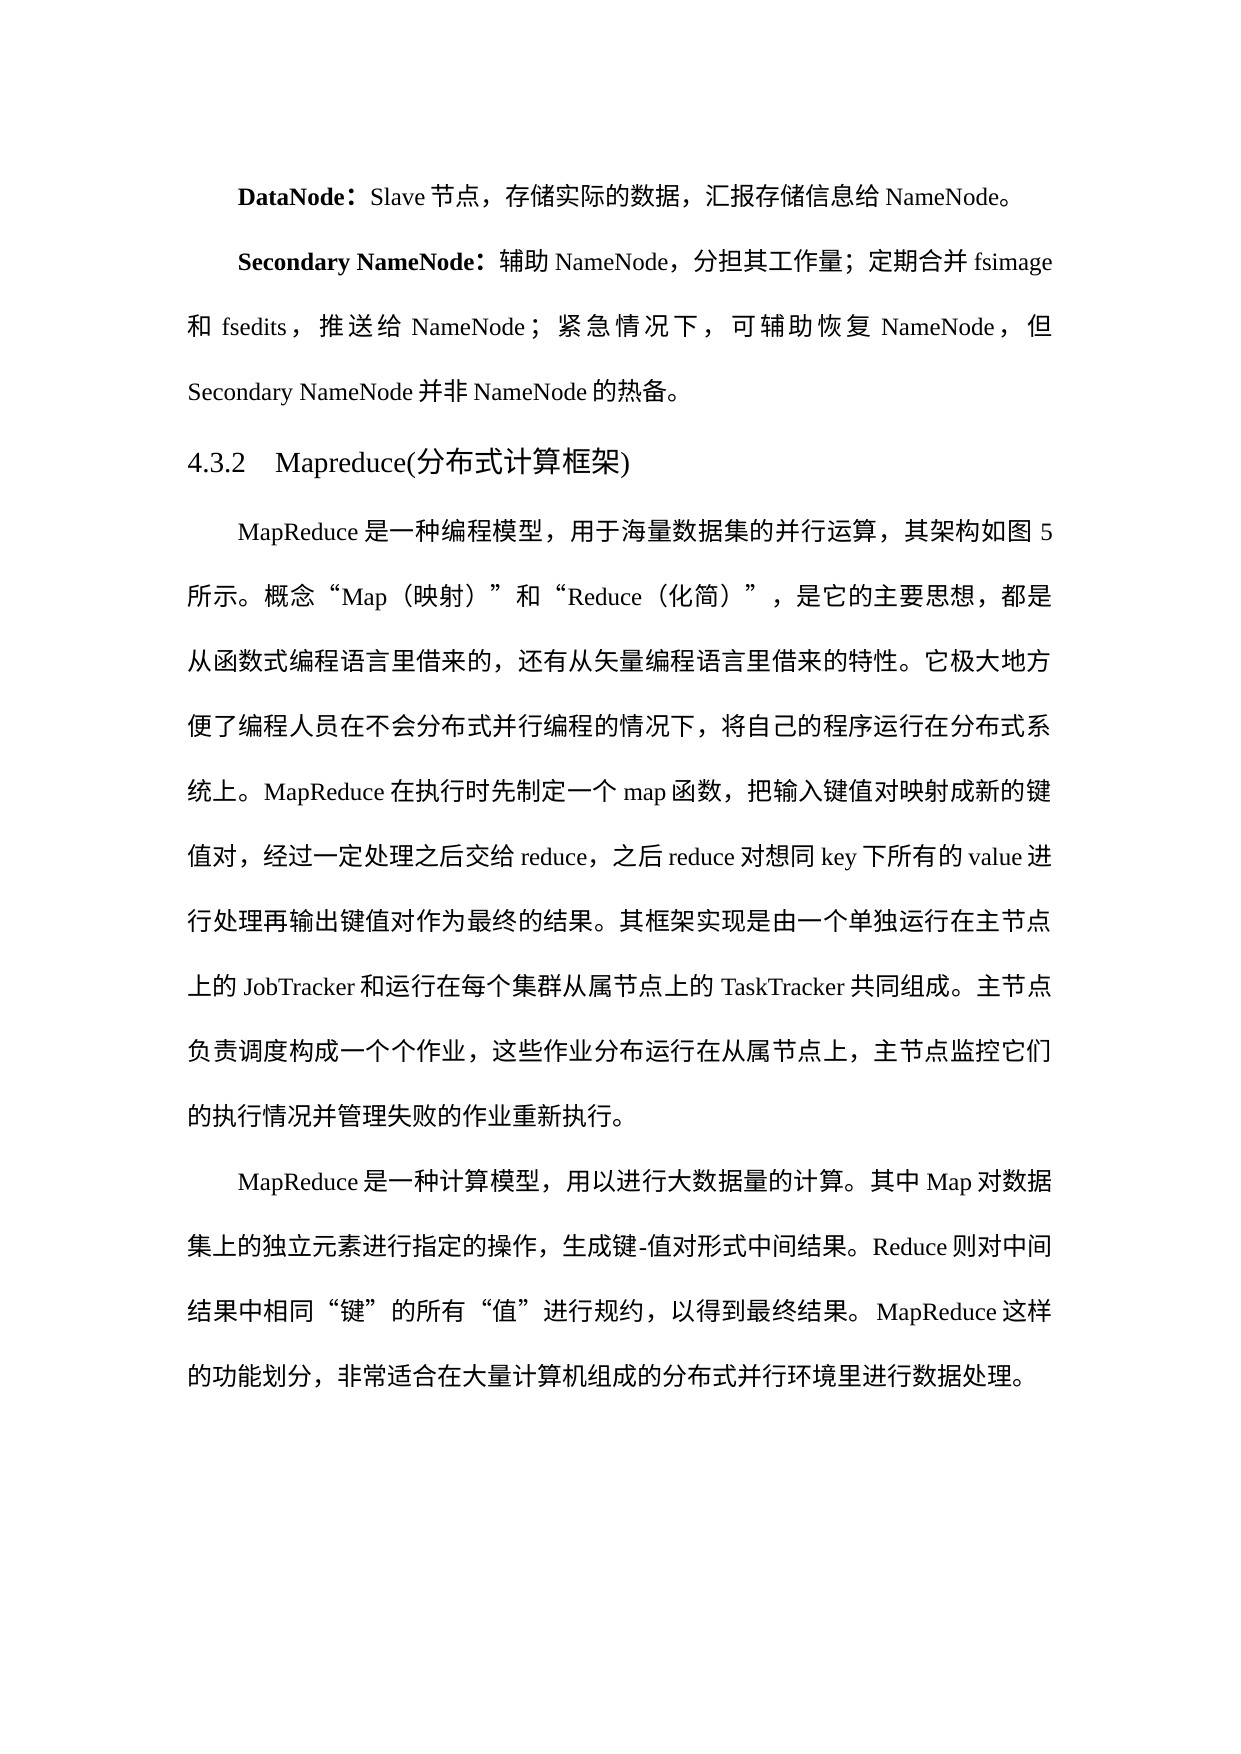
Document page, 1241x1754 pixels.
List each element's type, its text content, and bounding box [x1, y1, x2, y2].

text DataNode：Slave节点，存储实际的数据，汇报存储信息给NameNode。 [187, 162, 1053, 227]
text MapReduce是一种计算模型，用以进行大数据量的计算。其中Map对数据集上的独立元素进行指定的操作，生成键-值对形式中间结果。Reduce则对中间结果中相同“键”的所有“值”进行规约，以得到最终结果。MapReduce这样的功能划分，非常适合在大量计算机组成的分布式并行环境里进行数据处理。 [187, 1147, 1053, 1407]
text Secondary NameNode：辅助NameNode，分担其工作量；定期合并fsimage和fsedits，推送给NameNode；紧急情况下，可辅助恢复NameNode，但Secondary NameNode并非NameNode的热备。 [187, 227, 1053, 422]
subtitle Mapreduce(分布式计算框架) [187, 438, 1053, 481]
text MapReduce是一种编程模型，用于海量数据集的并行运算，其架构如图5所示。概念“Map（映射）”和“Reduce（化简）”，是它的主要思想，都是从函数式编程语言里借来的，还有从矢量编程语言里借来的特性。它极大地方便了编程人员在不会分布式并行编程的情况下，将自己的程序运行在分布式系统上。MapReduce在执行时先制定一个map函数，把输入键值对映射成新的键值对，经过一定处理之后交给reduce，之后reduce对想同key下所有的value进行处理再输出键值对作为最终的结果。其框架实现是由一个单独运行在主节点上的JobTracker和运行在每个集群从属节点上的TaskTracker共同组成。主节点负责调度构成一个个作业，这些作业分布运行在从属节点上，主节点监控它们的执行情况并管理失败的作业重新执行。 [187, 497, 1053, 1147]
